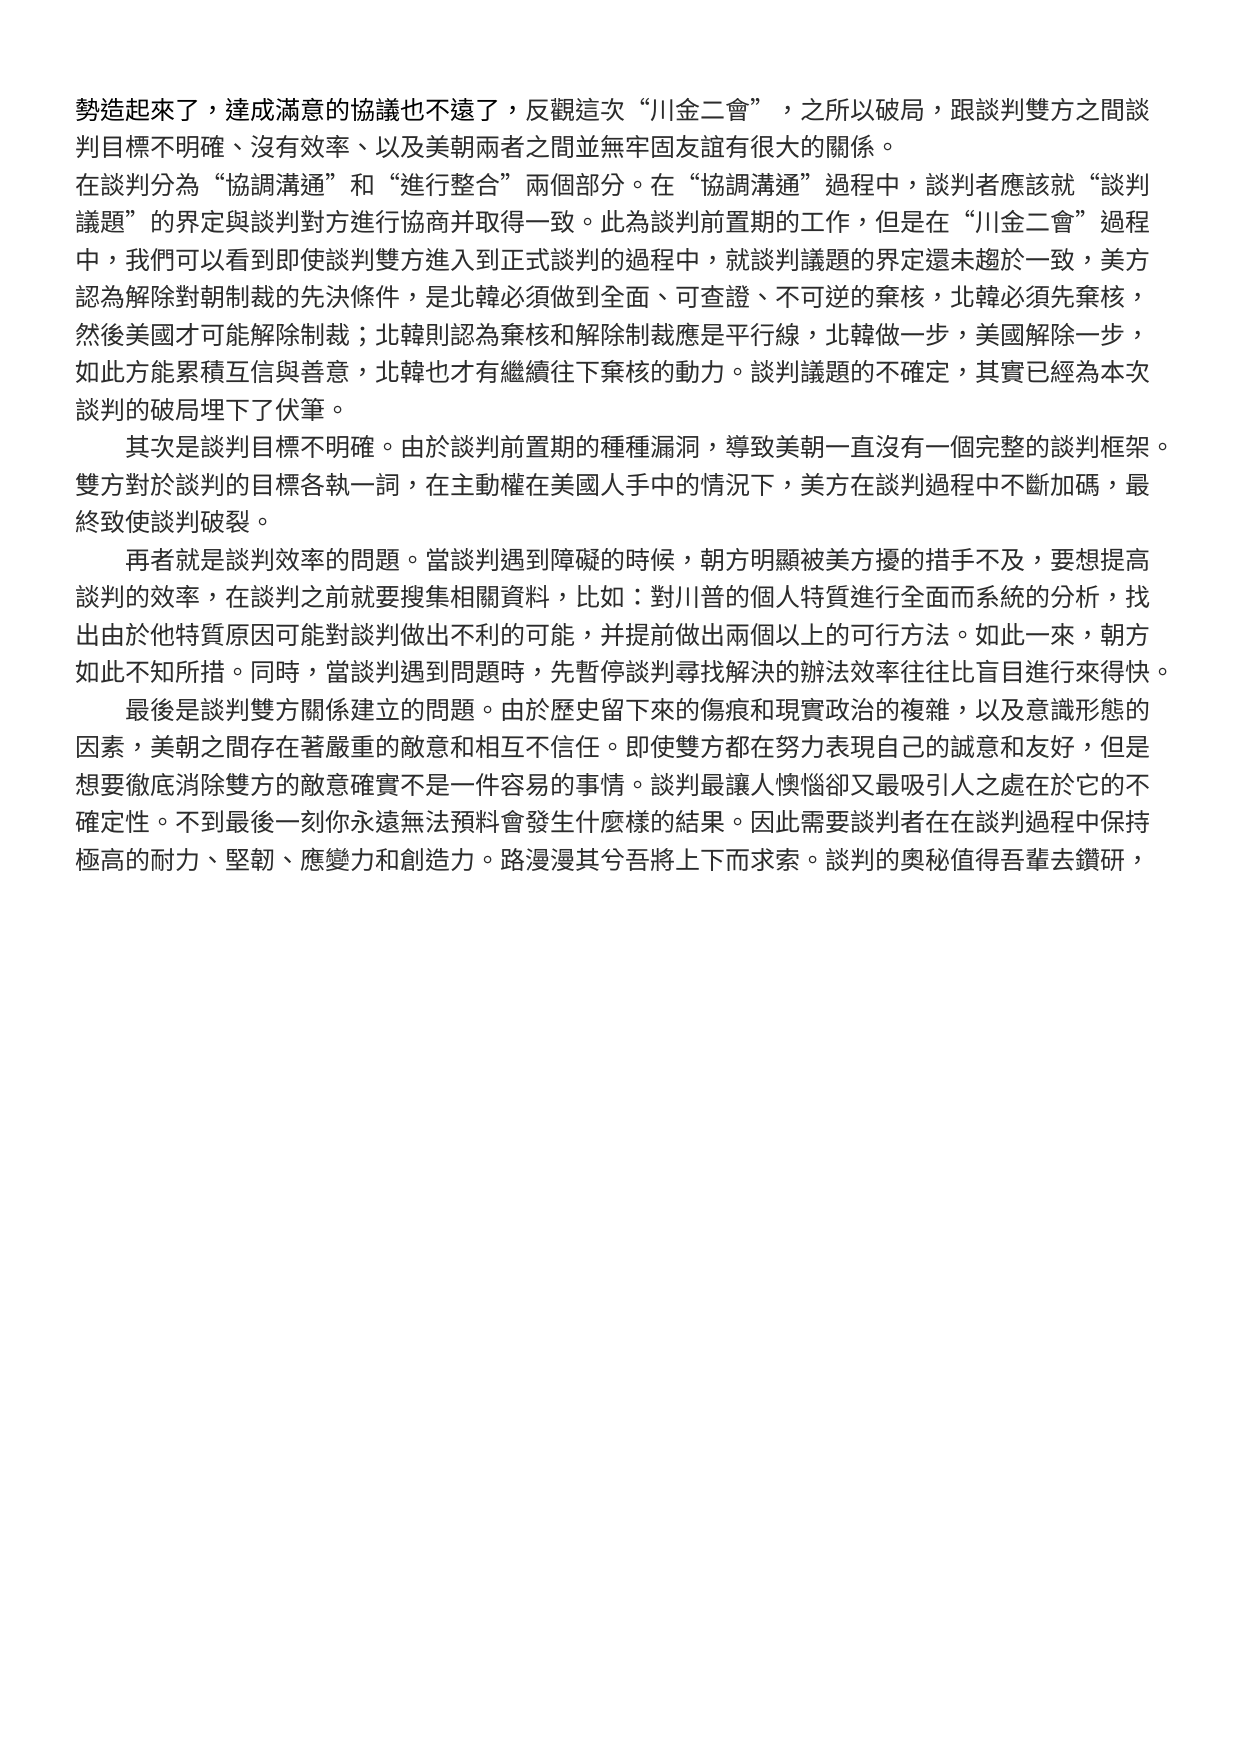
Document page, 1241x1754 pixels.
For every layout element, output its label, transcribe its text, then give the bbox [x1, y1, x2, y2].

text 在談判分為“協調溝通”和“進行整合”兩個部分。在“協調溝通”過程中，談判者應該就“談判議題”的界定與談判對方進行協商并取得一致。此為談判前置期的工作，但是在“川金二會”過程中，我們可以看到即使談判雙方進入到正式談判的過程中，就談判議題的界定還未趨於一致，美方認為解除對朝制裁的先決條件，是北韓必須做到全面、可查證、不可逆的棄核，北韓必須先棄核，然後美國才可能解除制裁；北韓則認為棄核和解除制裁應是平行線，北韓做一步，美國解除一步，如此方能累積互信與善意，北韓也才有繼續往下棄核的動力。談判議題的不確定，其實已經為本次談判的破局埋下了伏筆。 [75, 164, 1165, 427]
text 其次是談判目標不明確。由於談判前置期的種種漏洞，導致美朝一直沒有一個完整的談判框架。雙方對於談判的目標各執一詞，在主動權在美國人手中的情況下，美方在談判過程中不斷加碼，最終致使談判破裂。 [75, 427, 1165, 539]
text 再者就是談判效率的問題。當談判遇到障礙的時候，朝方明顯被美方擾的措手不及，要想提高談判的效率，在談判之前就要搜集相關資料，比如：對川普的個人特質進行全面而系統的分析，找出由於他特質原因可能對談判做出不利的可能，并提前做出兩個以上的可行方法。如此一來，朝方如此不知所措。同時，當談判遇到問題時，先暫停談判尋找解決的辦法效率往往比盲目進行來得快。 [75, 539, 1165, 689]
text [75, 89, 1165, 164]
text 最後是談判雙方關係建立的問題。由於歷史留下來的傷痕和現實政治的複雜，以及意識形態的因素，美朝之間存在著嚴重的敵意和相互不信任。即使雙方都在努力表現自己的誠意和友好，但是想要徹底消除雙方的敵意確實不是一件容易的事情。談判最讓人懊惱卻又最吸引人之處在於它的不確定性。不到最後一刻你永遠無法預料會發生什麼樣的結果。因此需要談判者在在談判過程中保持極高的耐力、堅韌、應變力和創造力。路漫漫其兮吾將上下而求索。談判的奧秘值得吾輩去鑽研，感悟！ [75, 689, 1165, 877]
